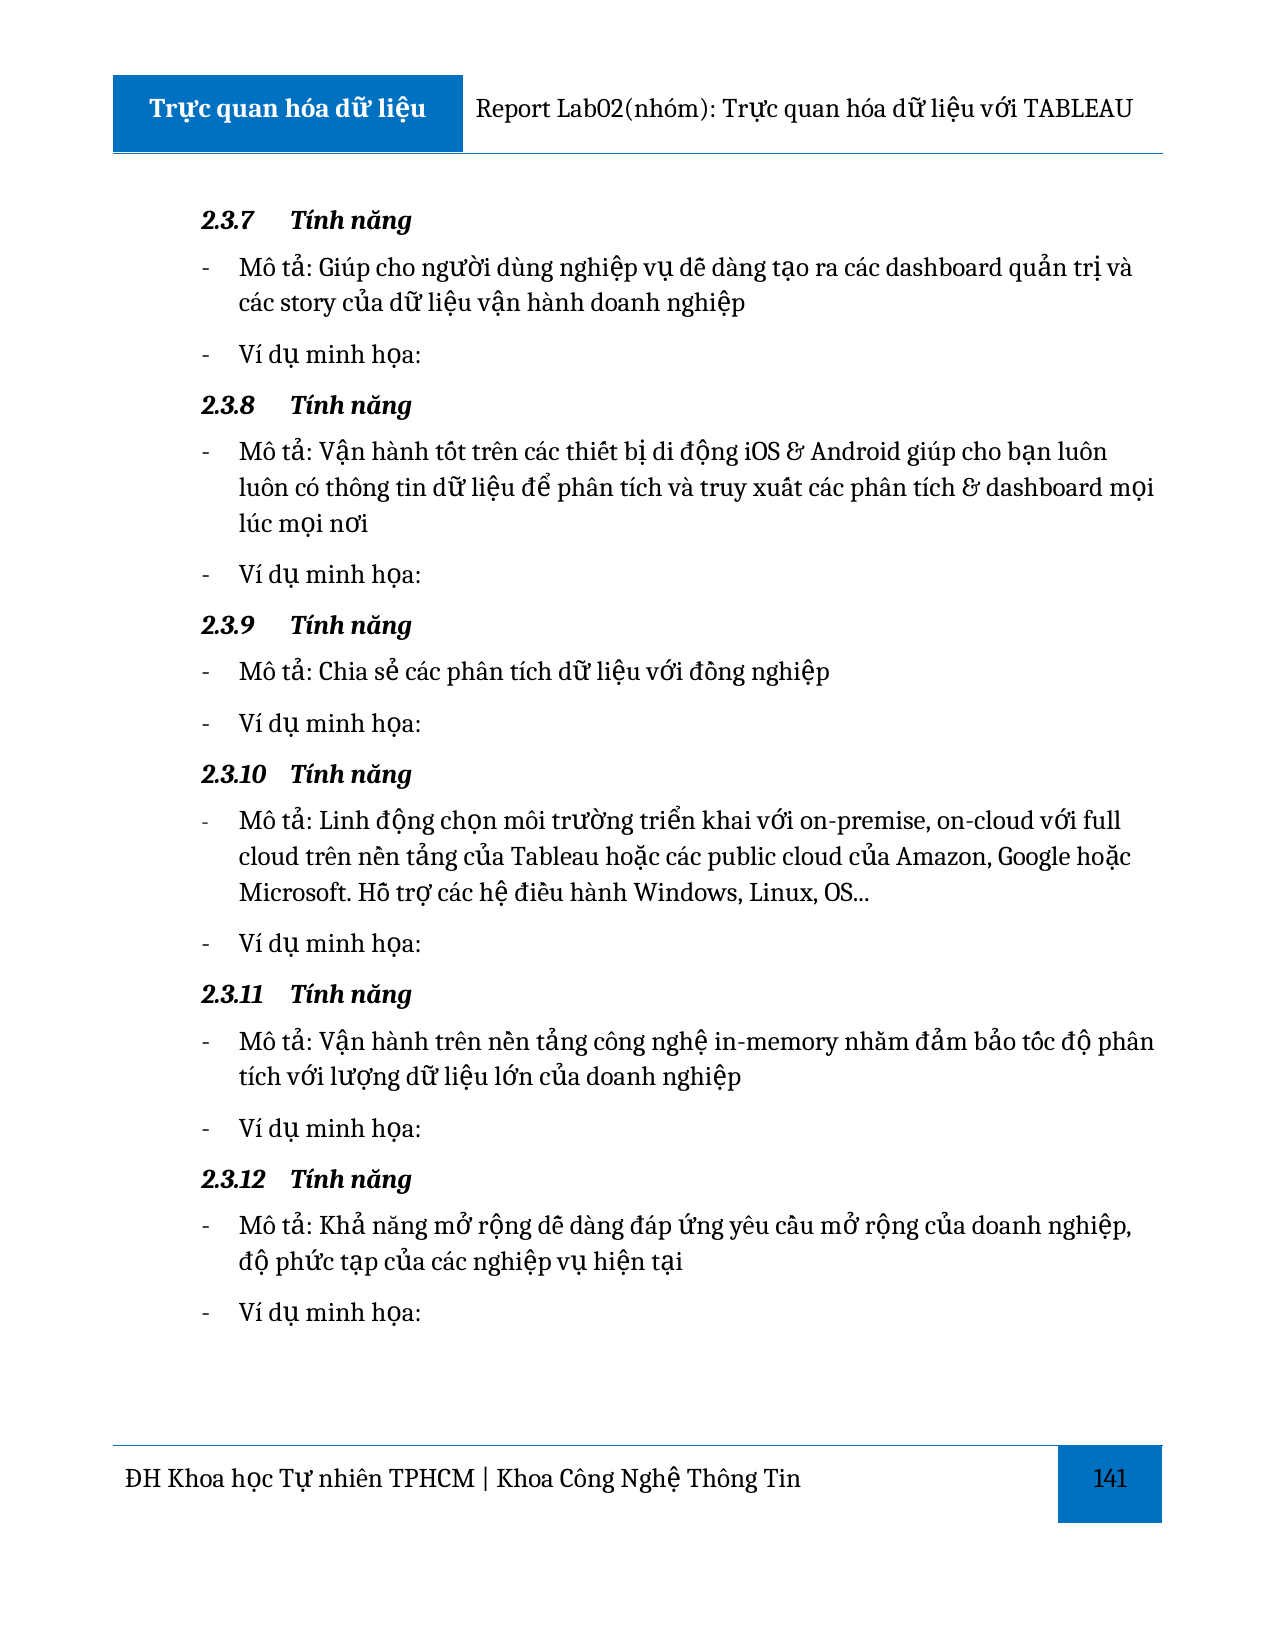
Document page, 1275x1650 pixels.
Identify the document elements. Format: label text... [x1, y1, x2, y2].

subtitle Tính năng [201, 979, 1162, 1011]
list Ví dụ minh họa: [201, 559, 1162, 590]
list Mô tả: Chia sẻ các phân tích dữ liệu với đồng nghiệp [201, 656, 1162, 688]
list Ví dụ minh họa: [201, 339, 1162, 370]
list Mô tả: Vận hành tốt trên các thiết bị di động iOS & Android giúp cho bạn luôn luôn có thông tin dữ liệu để phân tích và truy xuất các phân tích & dashboard mọi lúc mọi nơi [201, 436, 1162, 539]
list Ví dụ minh họa: [201, 1297, 1162, 1328]
subtitle Tính năng [201, 205, 1162, 237]
list Mô tả: Linh động chọn môi trường triển khai với on-premise, on-cloud với full cloud trên nền tảng của Tableau hoặc các public cloud của Amazon, Google hoặc Microsoft. Hỗ trợ các hệ điều hành Windows, Linux, OS... [201, 805, 1162, 908]
subtitle Tính năng [201, 390, 1162, 421]
subtitle Tính năng [201, 610, 1162, 641]
list Ví dụ minh họa: [201, 1113, 1162, 1144]
list Mô tả: Khả năng mở rộng dễ dàng đáp ứng yêu cầu mở rộng của doanh nghiệp, độ phức tạp của các nghiệp vụ hiện tại [201, 1210, 1162, 1277]
list Ví dụ minh họa: [201, 708, 1162, 739]
list Ví dụ minh họa: [201, 928, 1162, 959]
subtitle Tính năng [201, 759, 1162, 790]
list Mô tả: Vận hành trên nền tảng công nghệ in-memory nhằm đảm bảo tốc độ phân tích với lượng dữ liệu lớn của doanh nghiệp [201, 1026, 1162, 1092]
subtitle Tính năng [201, 1164, 1162, 1195]
list Mô tả: Giúp cho người dùng nghiệp vụ dễ dàng tạo ra các dashboard quản trị và các story của dữ liệu vận hành doanh nghiệp [201, 252, 1162, 318]
